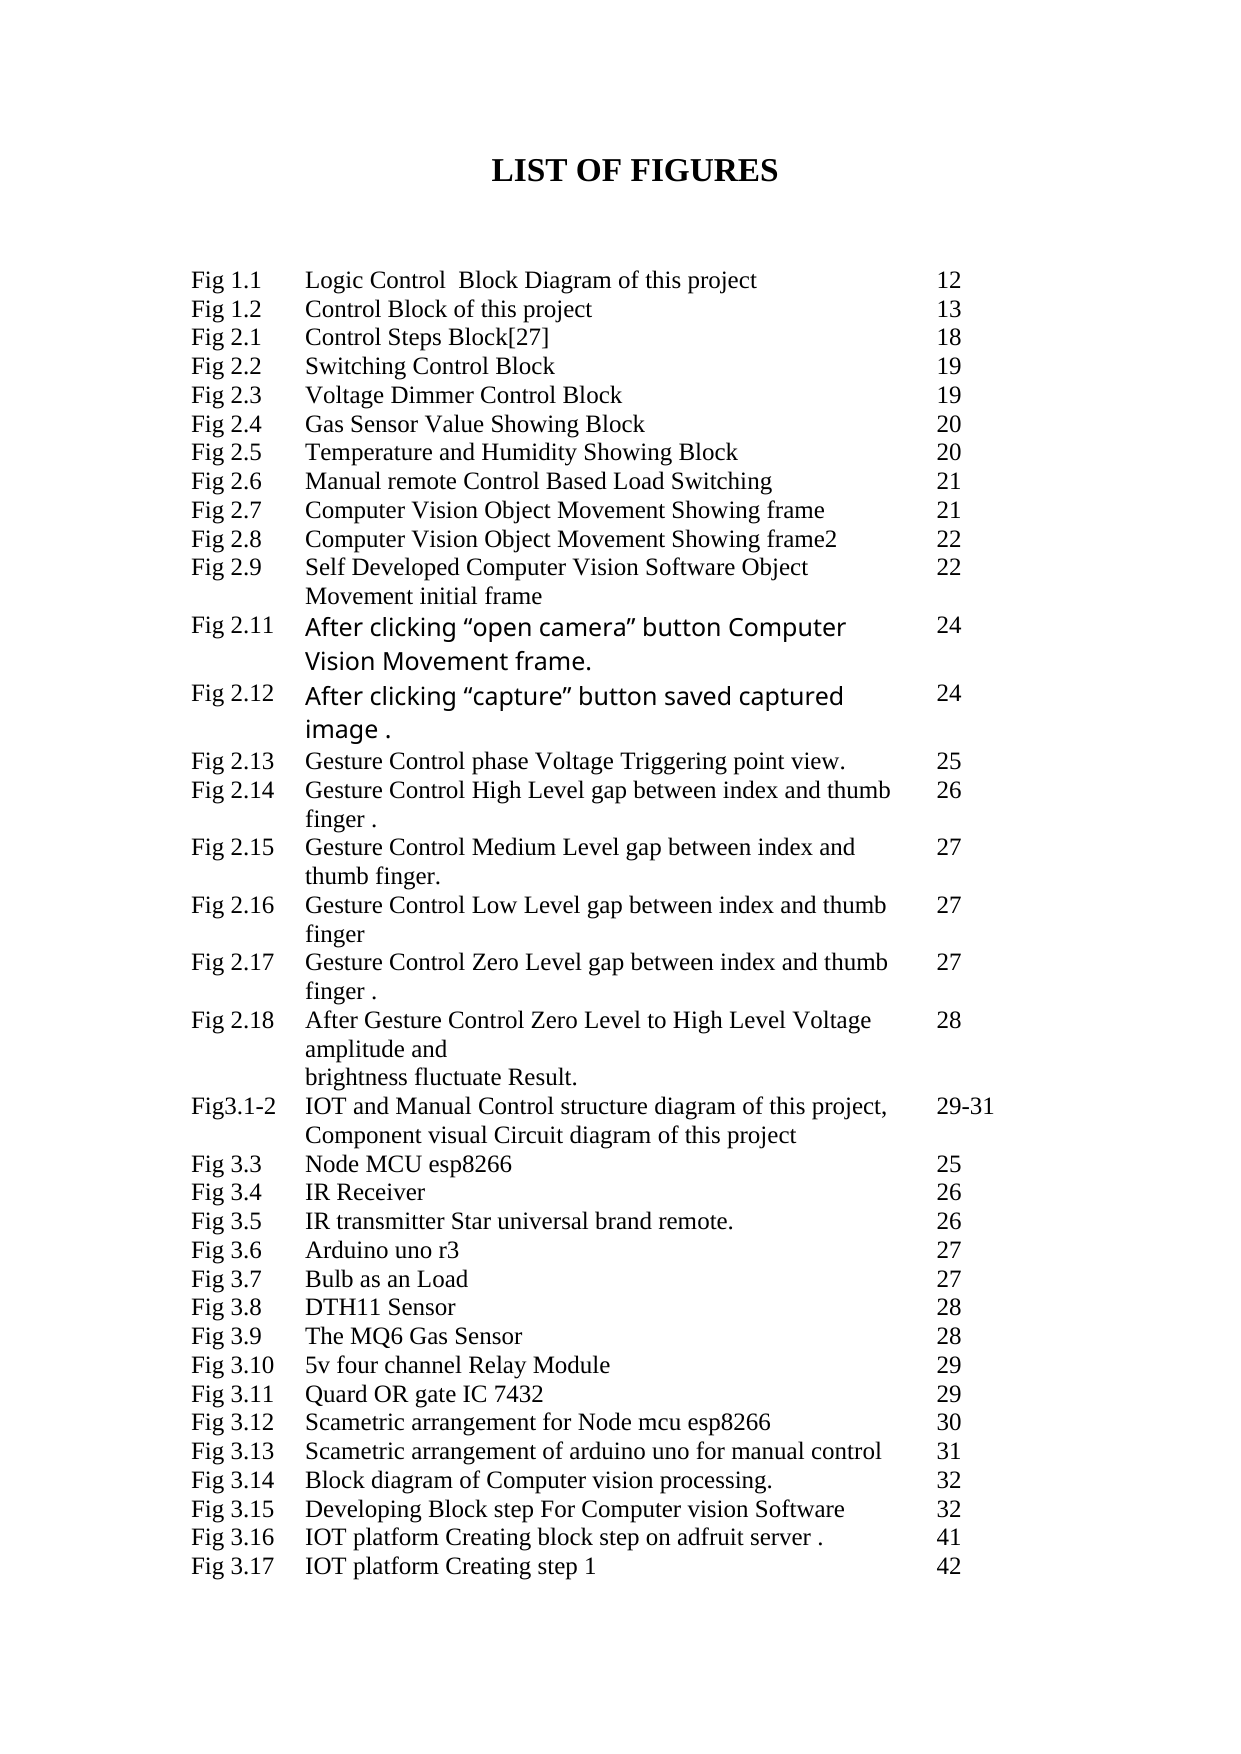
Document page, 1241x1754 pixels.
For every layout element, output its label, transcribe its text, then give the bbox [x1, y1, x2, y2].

table_cell Voltage Dimmer Control Block [294, 380, 925, 409]
table_cell Fig 2.14 [180, 775, 294, 832]
table_cell 5v four channel Relay Module [294, 1350, 925, 1379]
table_cell 19 [925, 380, 1062, 409]
table_cell 19 [925, 351, 1062, 380]
table_cell 32 [925, 1465, 1062, 1494]
table_cell 20 [925, 438, 1062, 466]
table_cell 22 [925, 524, 1062, 552]
table_cell 27 [925, 833, 1062, 890]
table_cell After clicking “capture” button saved captured image . [294, 678, 925, 746]
table_cell Control Steps Block[27] [294, 323, 925, 351]
table_cell Fig 2.13 [180, 746, 294, 775]
table_cell Gesture Control phase Voltage Triggering point view. [294, 746, 925, 775]
table_cell IOT and Manual Control structure diagram of this project, Component visual Circuit diagram of this project [294, 1091, 925, 1149]
table_cell Computer Vision Object Movement Showing frame2 [294, 524, 925, 552]
table_cell IOT platform Creating block step on adfruit server . [294, 1523, 925, 1551]
table_cell Fig 2.4 [180, 409, 294, 437]
table_cell IOT platform Creating step 1 [294, 1551, 925, 1580]
table_cell Fig 2.7 [180, 495, 294, 524]
table_cell 26 [925, 1178, 1062, 1206]
table_cell 29 [925, 1379, 1062, 1407]
table_cell Fig 2.6 [180, 466, 294, 495]
table_cell DTH11 Sensor [294, 1293, 925, 1321]
table_cell 29 [925, 1350, 1062, 1379]
table_header Logic Control Block Diagram of this project [294, 265, 925, 294]
table_cell 26 [925, 775, 1062, 832]
table_cell 41 [925, 1523, 1062, 1551]
table_cell 28 [925, 1005, 1062, 1091]
table_cell Self Developed Computer Vision Software Object Movement initial frame [294, 553, 925, 610]
table_cell Temperature and Humidity Showing Block [294, 438, 925, 466]
table_header 12 [925, 265, 1062, 294]
table_cell 13 [925, 294, 1062, 322]
table_cell Fig 3.17 [180, 1551, 294, 1580]
table_cell Developing Block step For Computer vision Software [294, 1494, 925, 1522]
table_cell 27 [925, 890, 1062, 947]
table_cell Fig 3.11 [180, 1379, 294, 1407]
table_cell Switching Control Block [294, 351, 925, 380]
table_cell 27 [925, 1235, 1062, 1264]
table_cell Fig 3.5 [180, 1206, 294, 1235]
table_cell The MQ6 Gas Sensor [294, 1321, 925, 1350]
table_cell Fig 2.12 [180, 678, 294, 746]
table_cell Gesture Control Medium Level gap between index and thumb finger. [294, 833, 925, 890]
table_cell Fig 3.8 [180, 1293, 294, 1321]
table_cell IR transmitter Star universal brand remote. [294, 1206, 925, 1235]
subtitle List of Figures [179, 150, 1090, 188]
table_cell Fig 2.1 [180, 323, 294, 351]
table_cell Fig 2.3 [180, 380, 294, 409]
table_cell Fig 1.2 [180, 294, 294, 322]
table_cell Block diagram of Computer vision processing. [294, 1465, 925, 1494]
table_cell Fig 2.18 [180, 1005, 294, 1091]
table_cell Fig 2.5 [180, 438, 294, 466]
table_cell Arduino uno r3 [294, 1235, 925, 1264]
table_cell Bulb as an Load [294, 1264, 925, 1292]
table_cell Fig 2.15 [180, 833, 294, 890]
table_cell Fig 3.12 [180, 1408, 294, 1436]
table_cell 42 [925, 1551, 1062, 1580]
table_cell 18 [925, 323, 1062, 351]
table_cell Computer Vision Object Movement Showing frame [294, 495, 925, 524]
table_cell 27 [925, 1264, 1062, 1292]
table_cell 24 [925, 678, 1062, 746]
table_cell IR Receiver [294, 1178, 925, 1206]
table_cell Fig 2.9 [180, 553, 294, 610]
table_cell Node MCU esp8266 [294, 1149, 925, 1177]
table_cell Fig 2.17 [180, 948, 294, 1005]
table_cell 21 [925, 495, 1062, 524]
table_cell Quard OR gate IC 7432 [294, 1379, 925, 1407]
table_cell Fig 2.11 [180, 610, 294, 678]
table_cell Scametric arrangement for Node mcu esp8266 [294, 1408, 925, 1436]
table_cell Fig 3.4 [180, 1178, 294, 1206]
table_cell After clicking “open camera” button Computer Vision Movement frame. [294, 610, 925, 678]
table_cell Gesture Control High Level gap between index and thumb finger . [294, 775, 925, 832]
table_cell Fig 3.9 [180, 1321, 294, 1350]
table_cell 26 [925, 1206, 1062, 1235]
table_cell Fig 2.2 [180, 351, 294, 380]
table_cell Fig3.1-2 [180, 1091, 294, 1149]
table_cell 27 [925, 948, 1062, 1005]
table_cell Scametric arrangement of arduino uno for manual control [294, 1436, 925, 1465]
table_cell 21 [925, 466, 1062, 495]
table_cell Fig 3.15 [180, 1494, 294, 1522]
table_cell 31 [925, 1436, 1062, 1465]
table_cell Fig 2.8 [180, 524, 294, 552]
table_cell Fig 3.10 [180, 1350, 294, 1379]
table_cell Gesture Control Zero Level gap between index and thumb finger . [294, 948, 925, 1005]
table_cell 28 [925, 1321, 1062, 1350]
table_cell Fig 3.6 [180, 1235, 294, 1264]
table_cell Fig 3.16 [180, 1523, 294, 1551]
table_cell Gas Sensor Value Showing Block [294, 409, 925, 437]
table_cell 24 [925, 610, 1062, 678]
table_cell Fig 3.7 [180, 1264, 294, 1292]
table_cell 20 [925, 409, 1062, 437]
table_cell Fig 3.13 [180, 1436, 294, 1465]
table_cell Manual remote Control Based Load Switching [294, 466, 925, 495]
table_cell 28 [925, 1293, 1062, 1321]
table_cell After Gesture Control Zero Level to High Level Voltage amplitude and brightness fluctuate Result. [294, 1005, 925, 1091]
table_cell Control Block of this project [294, 294, 925, 322]
table_cell Fig 3.3 [180, 1149, 294, 1177]
table_cell 29-31 [925, 1091, 1062, 1149]
table_cell 25 [925, 1149, 1062, 1177]
table_cell 25 [925, 746, 1062, 775]
table_cell 30 [925, 1408, 1062, 1436]
table_cell Fig 3.14 [180, 1465, 294, 1494]
table_header Fig 1.1 [180, 265, 294, 294]
table_cell 22 [925, 553, 1062, 610]
table_cell Gesture Control Low Level gap between index and thumb finger [294, 890, 925, 947]
table_cell 32 [925, 1494, 1062, 1522]
table_cell Fig 2.16 [180, 890, 294, 947]
